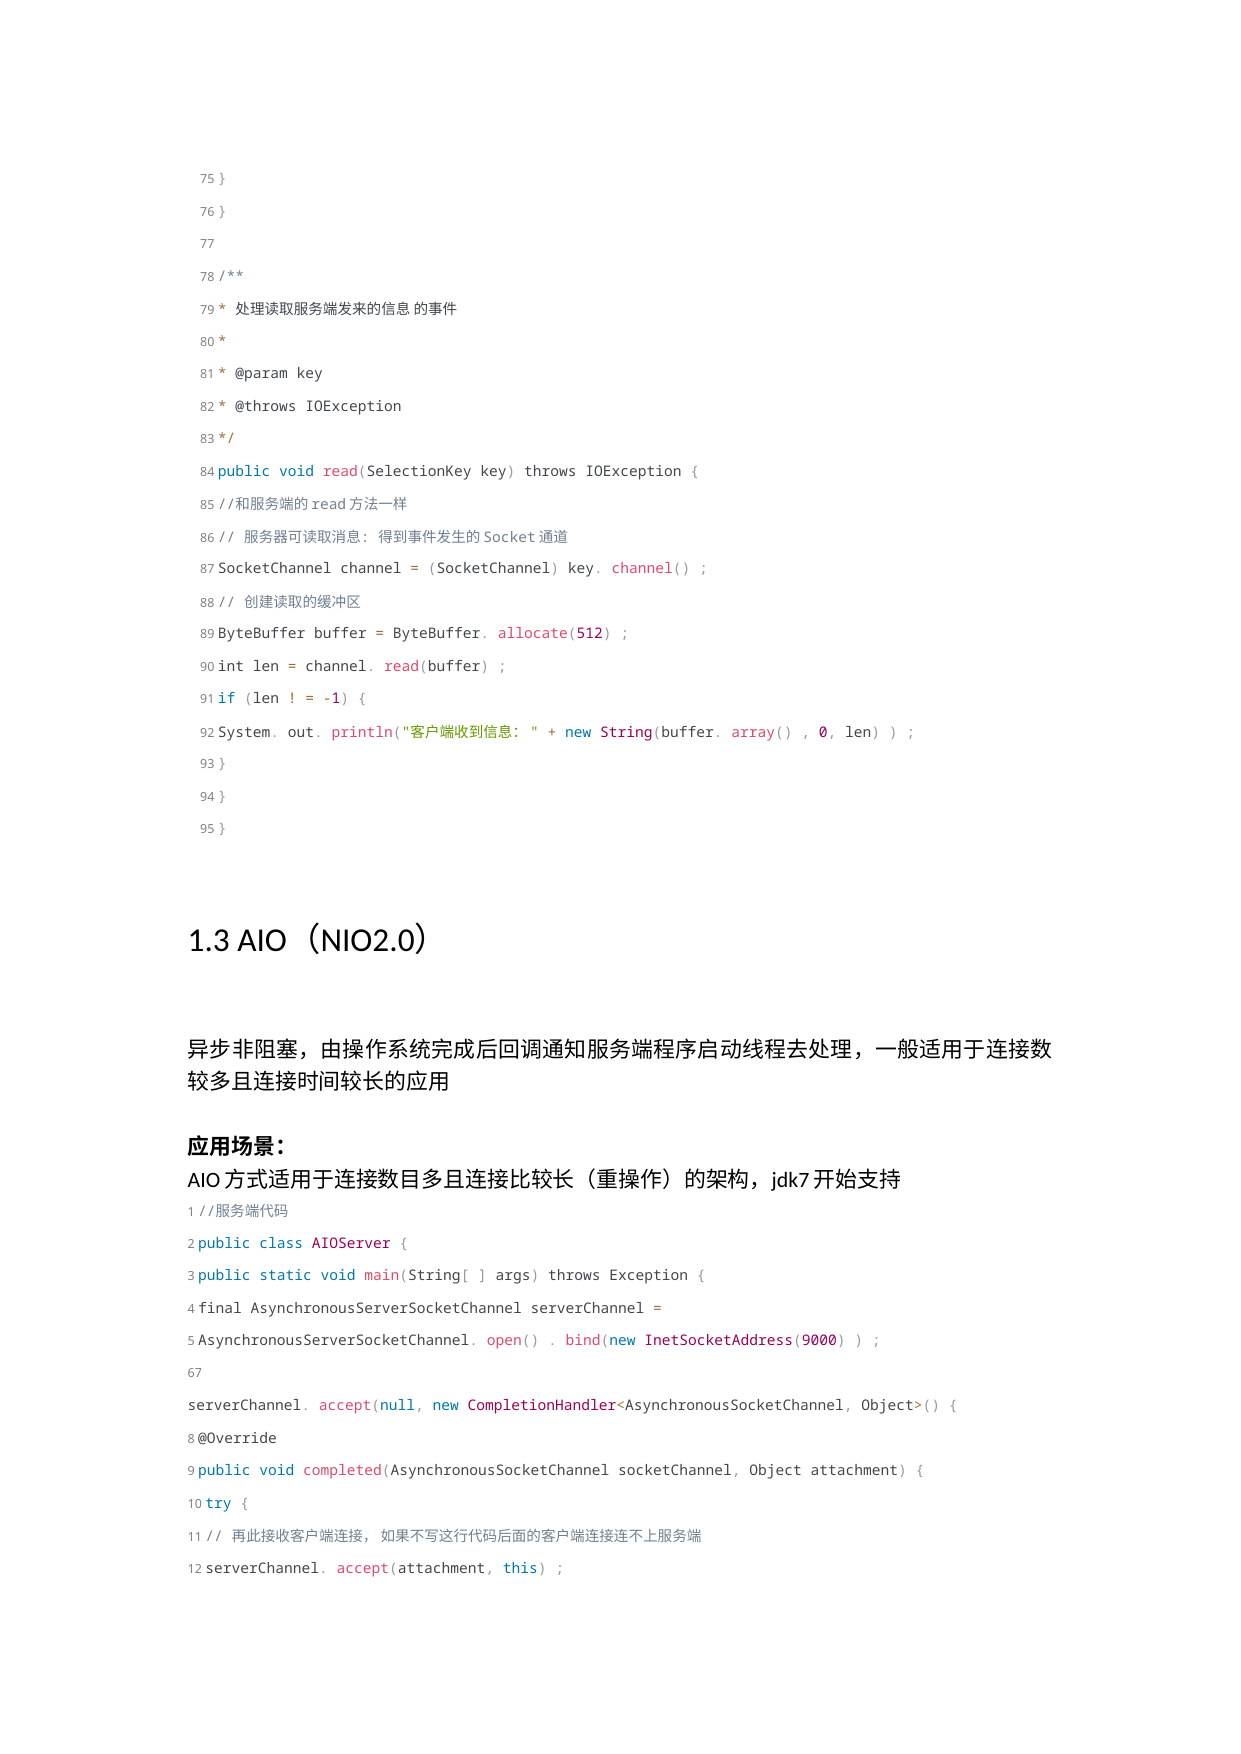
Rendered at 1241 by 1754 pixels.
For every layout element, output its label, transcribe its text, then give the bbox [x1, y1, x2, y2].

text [187, 162, 1053, 844]
text AIO方式适用于连接数目多且连接比较长（重操作）的架构，jdk7开始支持 [187, 1161, 1053, 1194]
picture [610, 1337, 617, 1345]
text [187, 1194, 1053, 1584]
subtitle 1.3 AIO（NIO2.0） [187, 904, 1053, 969]
text 应用场景： [187, 1129, 1053, 1161]
text 异步非阻塞，由操作系统完成后回调通知服务端程序启动线程去处理，一般适用于连接数较多且连接时间较长的应用 [187, 1031, 1053, 1096]
picture [215, 1500, 222, 1506]
